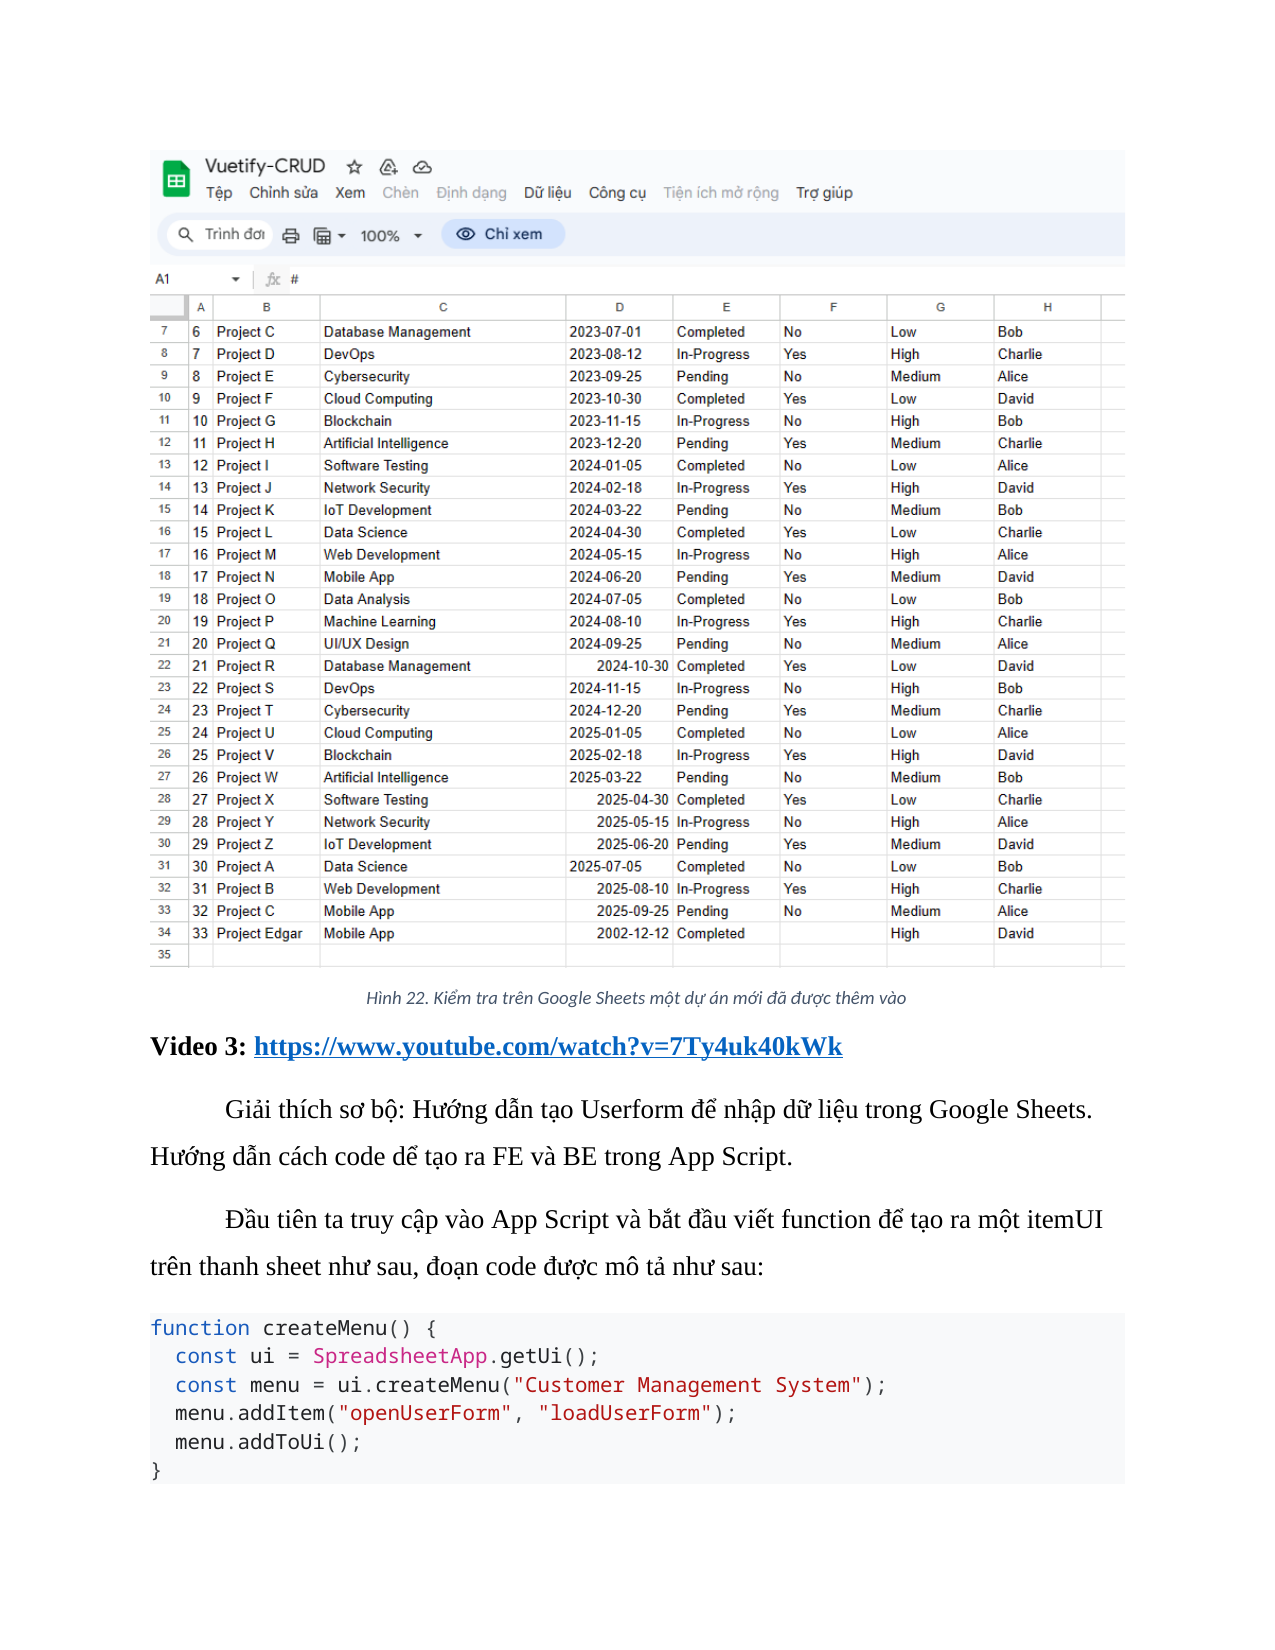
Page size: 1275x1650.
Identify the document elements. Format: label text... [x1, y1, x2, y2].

text menu.addItem("openUserForm", "loadUserForm"); [150, 1398, 1125, 1427]
text Giải thích sơ bộ: Hướng dẫn tạo Userform để nhập dữ liệu trong Google Sheets. Hướng dẫn cách code dể tạo ra FE và BE trong App Script. [150, 1093, 1125, 1171]
text const menu = ui.createMenu("Customer Management System"); [150, 1370, 1125, 1398]
text const ui = SpreadsheetApp.getUi(); [150, 1342, 1125, 1370]
text } [150, 1455, 1125, 1484]
text function createMenu() { [150, 1313, 1125, 1342]
text menu.addToUi(); [150, 1427, 1125, 1455]
text Video 3: https://www.youtube.com/watch?v=7Ty4uk40kWk [150, 1030, 1125, 1061]
picture [150, 150, 1125, 968]
text Đầu tiên ta truy cập vào App Script và bắt đầu viết function để tạo ra một itemUI trên thanh sheet như sau, đoạn code được mô tả như sau: [150, 1203, 1125, 1281]
text Hình 22. Kiểm tra trên Google Sheets một dự án mới đã được thêm vào [150, 986, 1125, 1009]
